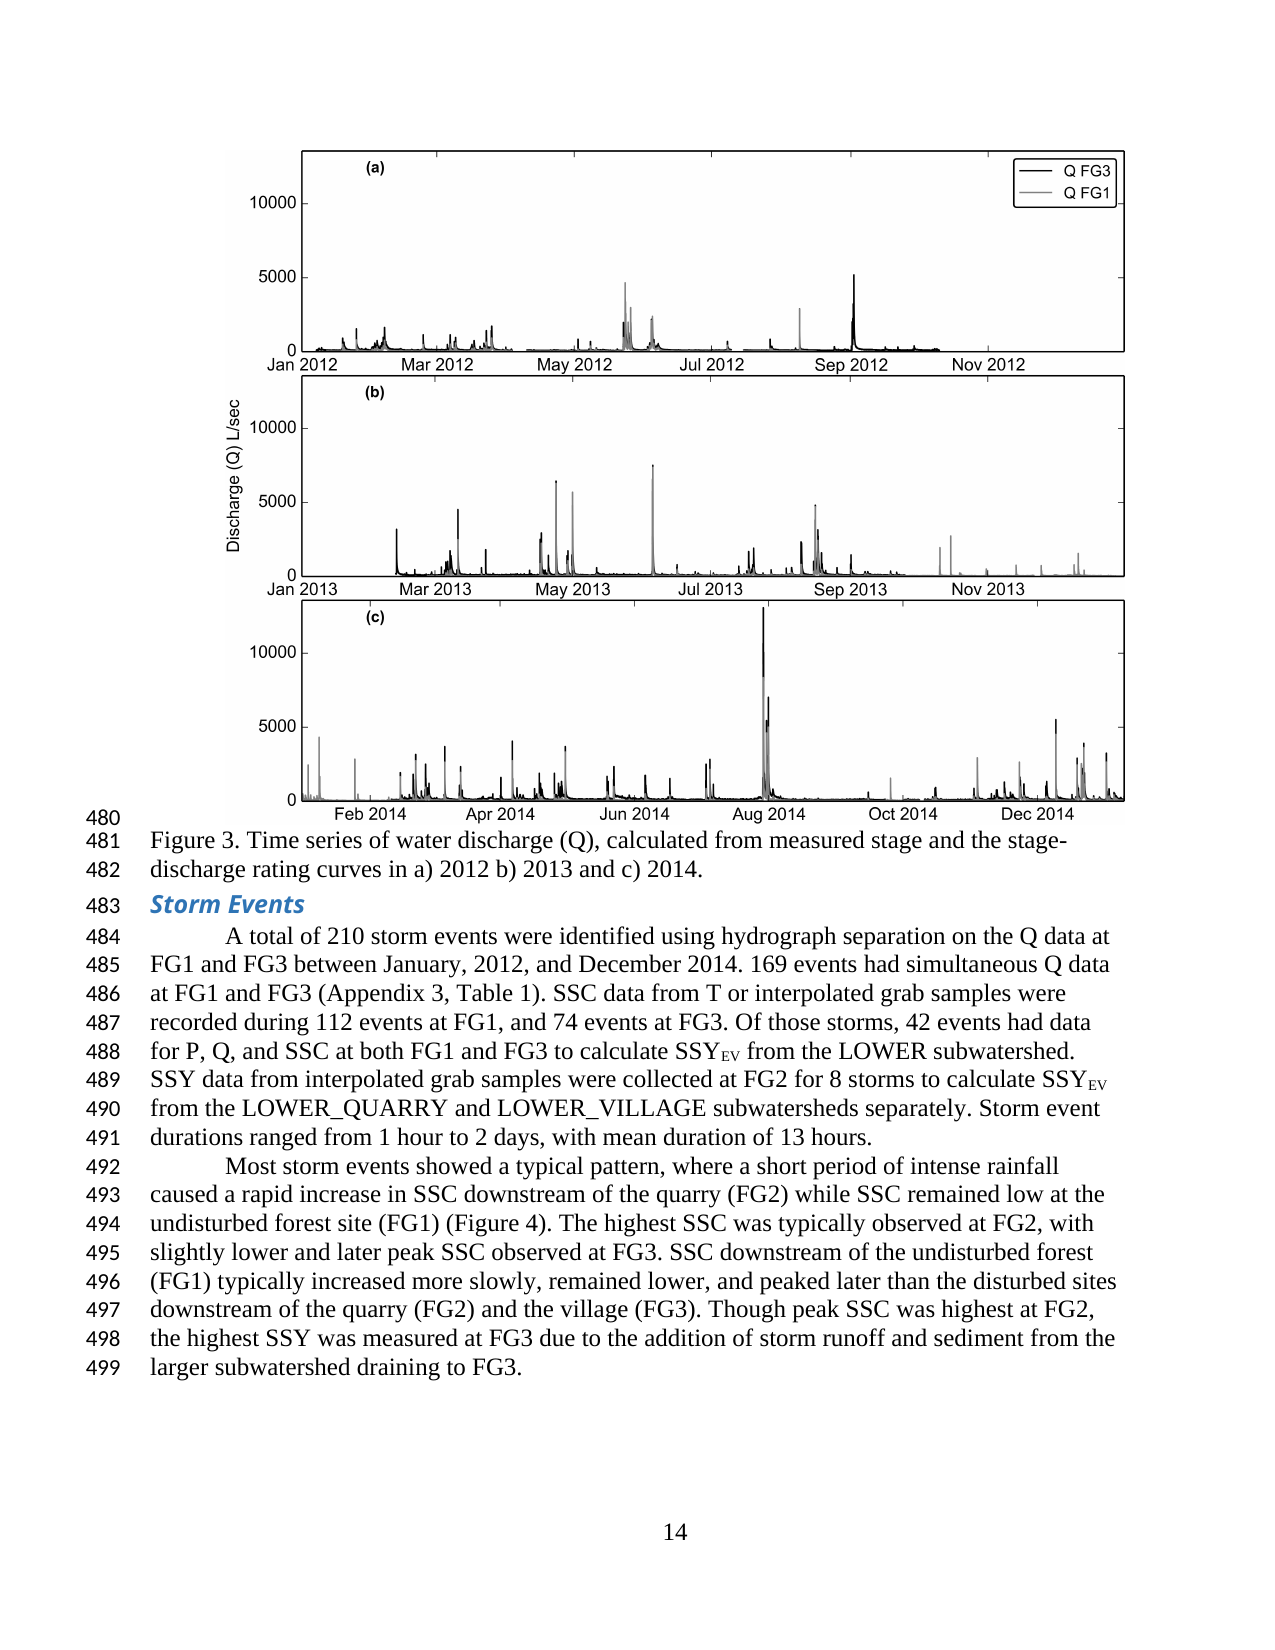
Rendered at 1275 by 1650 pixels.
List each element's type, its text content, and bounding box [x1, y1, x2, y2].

text A total of 210 storm events were identified using hydrograph separation on the Q data at FG1 and FG3 between January, 2012, and December 2014. 169 events had simultaneous Q data at FG1 and FG3 (Appendix 3, Table 1). SSC data from T or interpolated grab samples were recorded during 112 events at FG1, and 74 events at FG3. Of those storms, 42 events had data for P, Q, and SSC at both FG1 and FG3 to calculate SSYEV from the LOWER subwatershed. SSY data from interpolated grab samples were collected at FG2 for 8 storms to calculate SSYEV from the LOWER_QUARRY and LOWER_VILLAGE subwatersheds separately. Storm event durations ranged from 1 hour to 2 days, with mean duration of 13 hours. [150, 921, 1125, 1151]
text Most storm events showed a typical pattern, where a short period of intense rainfall caused a rapid increase in SSC downstream of the quarry (FG2) while SSC remained low at the undisturbed forest site (FG1) (Figure 4). The highest SSC was typically observed at FG2, with slightly lower and later peak SSC observed at FG3. SSC downstream of the undisturbed forest (FG1) typically increased more slowly, remained lower, and peaked later than the disturbed sites downstream of the quarry (FG2) and the village (FG3). Though peak SSC was highest at FG2, the highest SSY was measured at FG3 due to the addition of storm runoff and sediment from the larger subwatershed draining to FG3. [150, 1151, 1125, 1381]
subtitle Storm Events [150, 887, 1125, 921]
picture [225, 150, 1125, 825]
text Figure 3. Time series of water discharge (Q), calculated from measured stage and the stage-discharge rating curves in a) 2012 b) 2013 and c) 2014. [150, 825, 1125, 882]
